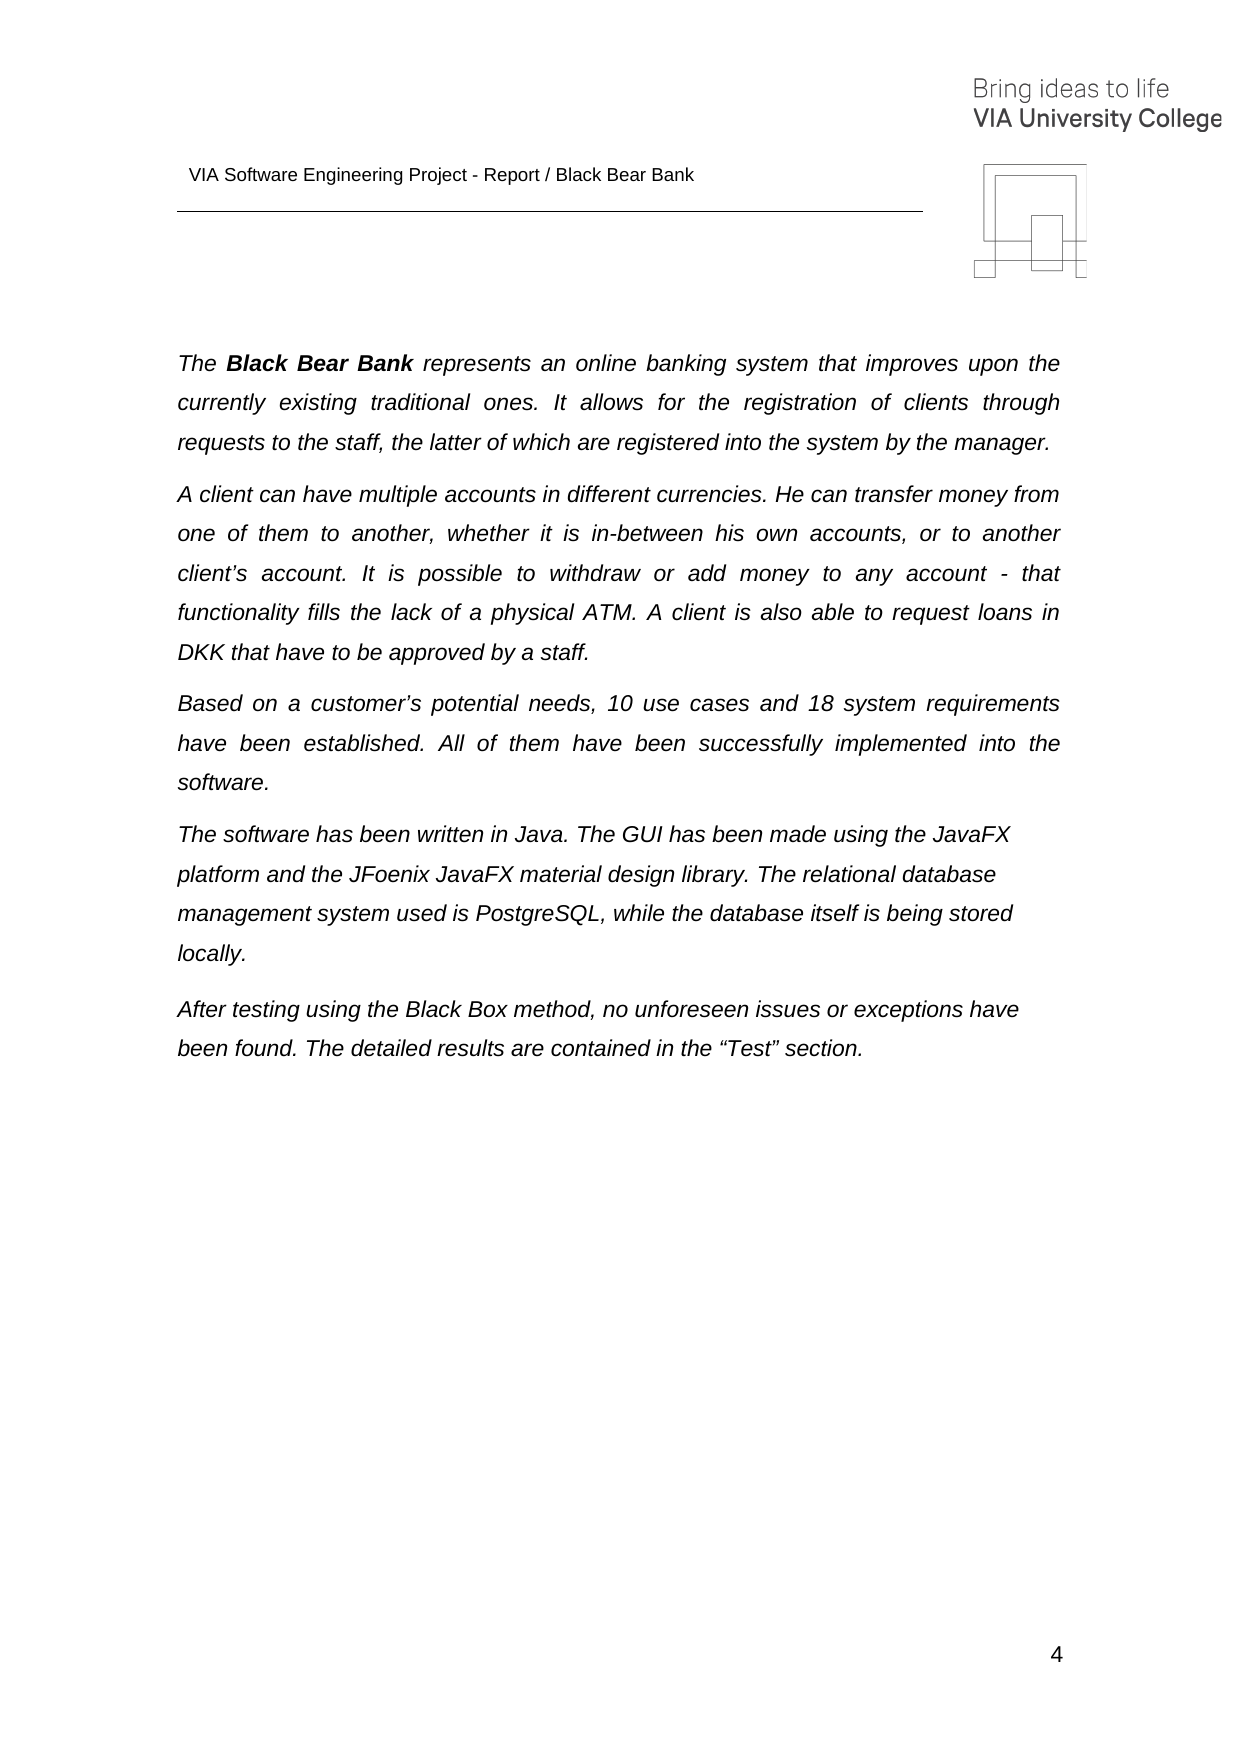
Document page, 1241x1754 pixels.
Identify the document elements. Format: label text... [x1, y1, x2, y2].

text Based on a customer’s potential needs, 10 use cases and 18 system requirements have been established. All of them have been successfully implemented into the software. [177, 690, 1063, 796]
text The Black Bear Bank represents an online banking system that improves upon the currently existing traditional ones. It allows for the registration of clients through requests to the staff, the latter of which are registered into the system by the manager. [177, 349, 1063, 455]
picture [972, 76, 1222, 132]
picture [973, 164, 1087, 278]
text A client can have multiple accounts in different currencies. He can transfer money from one of them to another, whether it is in-between his own accounts, or to another client’s account. It is possible to withdraw or add money to any account - that functionality fills the lack of a physical ATM. A client is also able to request loans in DKK that have to be approved by a staff. [177, 481, 1063, 665]
text After testing using the Black Box method, no unforeseen issues or exceptions have been found. The detailed results are contained in the “Test” section. [177, 996, 1063, 1062]
text The software has been written in Java. The GUI has been made using the JavaFX platform and the JFoenix JavaFX material design library. The relational database management system used is PostgreSQL, while the database itself is being stored locally. [177, 821, 1063, 966]
